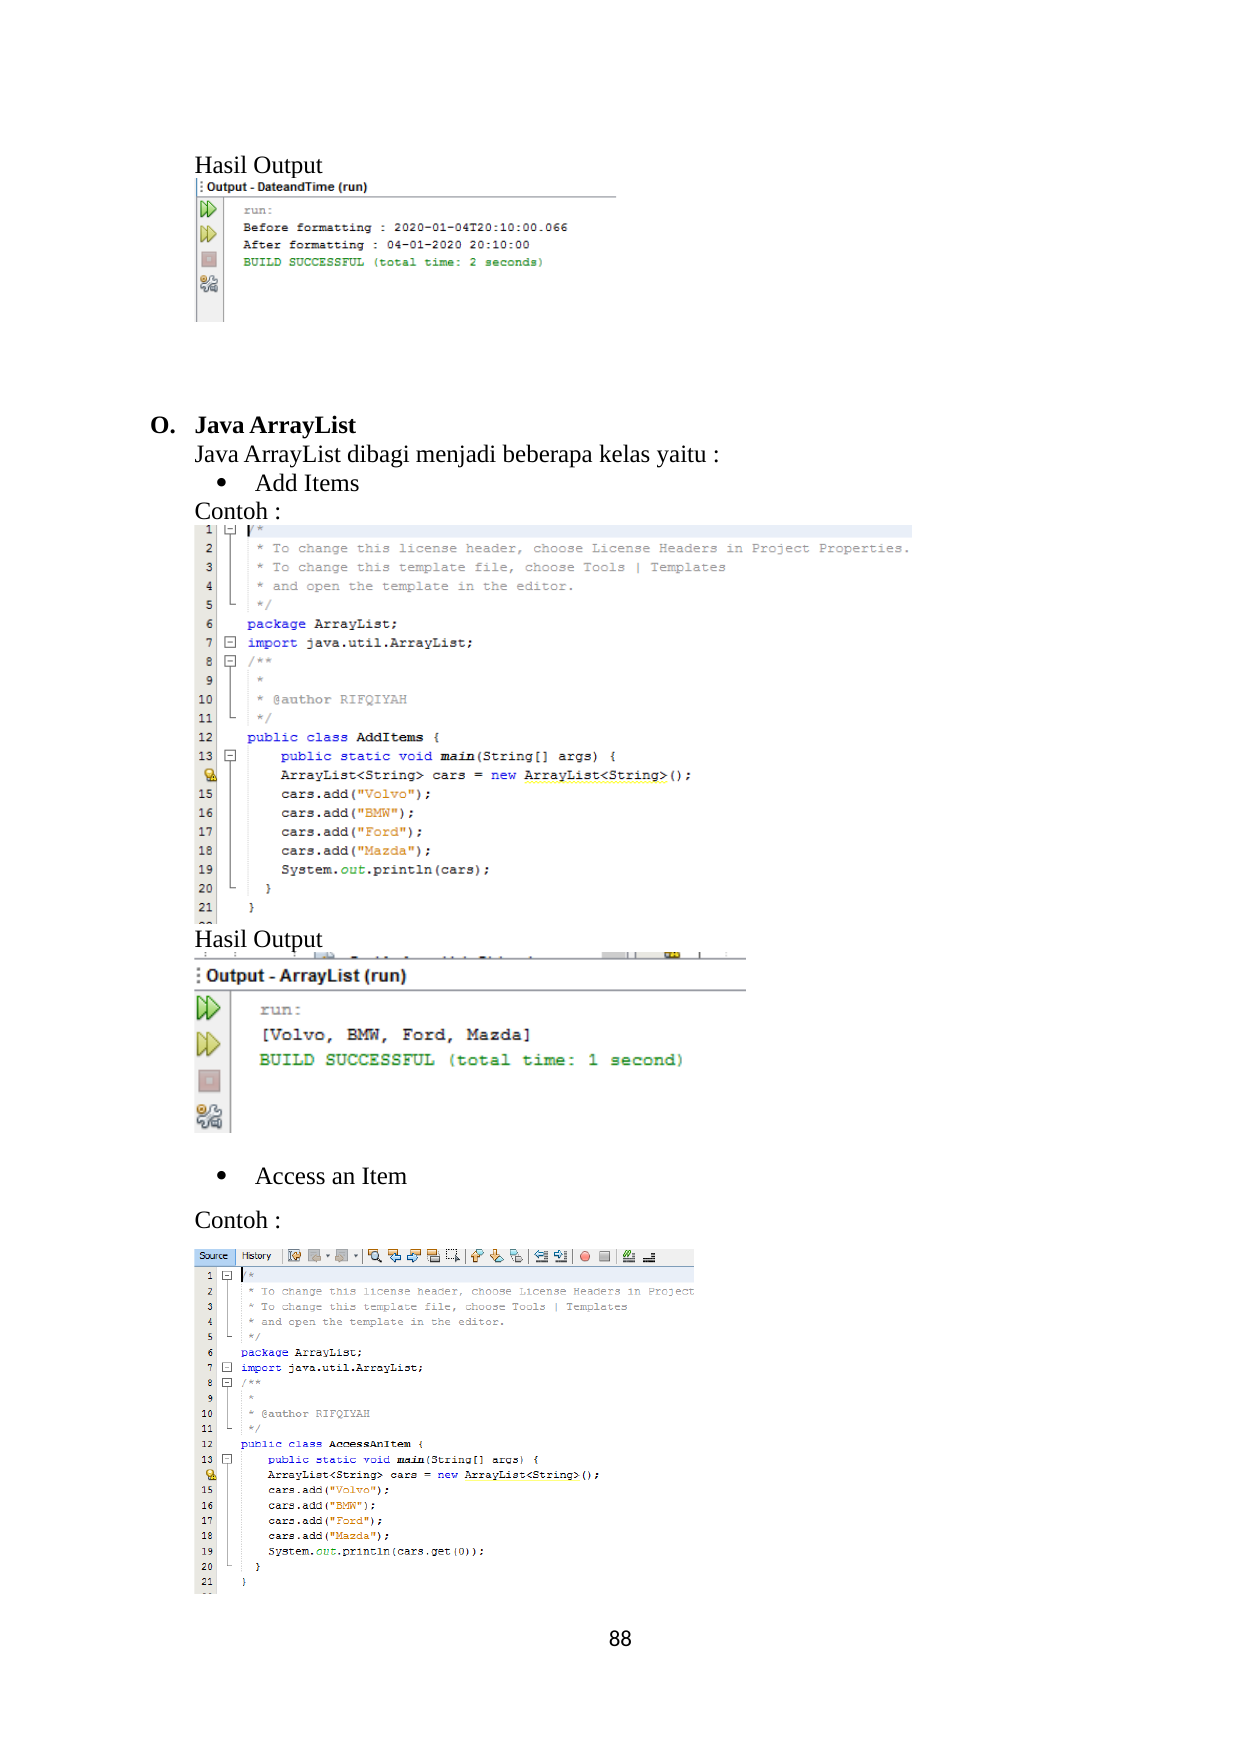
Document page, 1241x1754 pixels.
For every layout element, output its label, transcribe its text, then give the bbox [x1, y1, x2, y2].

list Contoh : [194, 496, 1090, 525]
picture [194, 1249, 694, 1594]
list Add Items [217, 468, 1090, 496]
list Java ArrayList dibagi menjadi beberapa kelas yaitu : [194, 439, 1090, 468]
picture [194, 178, 617, 322]
list Hasil Output [194, 150, 1090, 179]
list Hasil Output [194, 924, 1090, 952]
list Java ArrayList [150, 410, 1090, 439]
text Contoh : [194, 1205, 1090, 1234]
picture [194, 952, 746, 1133]
list Access an Item [217, 1161, 1090, 1190]
picture [194, 525, 912, 924]
